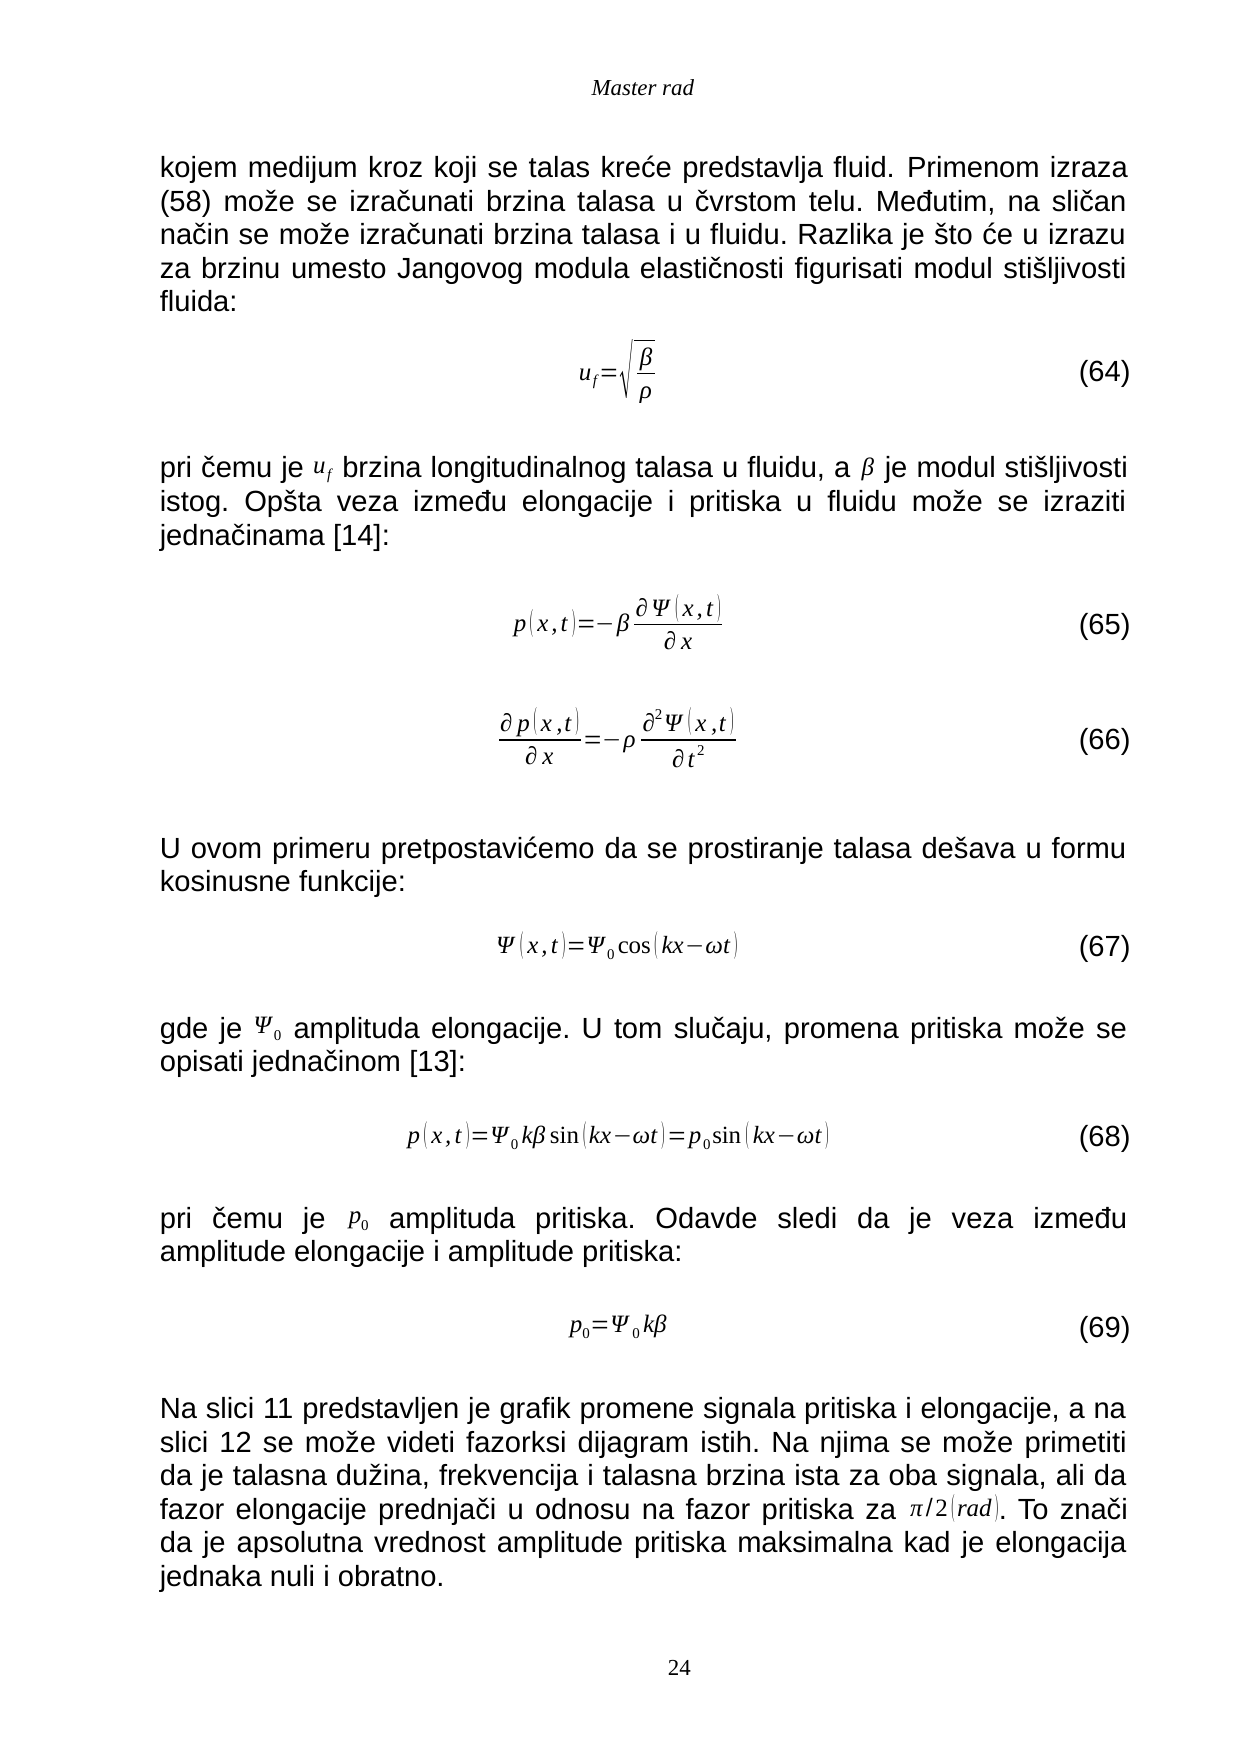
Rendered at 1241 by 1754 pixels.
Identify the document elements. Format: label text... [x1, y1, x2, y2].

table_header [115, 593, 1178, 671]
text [159, 150, 1128, 318]
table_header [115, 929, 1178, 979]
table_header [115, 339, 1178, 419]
text Na slici 11 predstavljen je grafik promene signala pritiska i elongacije, a na slici 12 se može videti fazorksi dijagram istih. Na njima se može primetiti da je talasna dužina, frekvencija i talasna brzina ista za oba signala, ali da fazor elongacije prednjači u odnosu na fazor pritiska za . To znači da je apsolutna vrednost amplitude pritiska maksimalna kad je elongacija jednaka nuli i obratno. [159, 1391, 1128, 1592]
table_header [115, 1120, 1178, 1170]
text U ovom primeru pretpostavićemo da se prostiranje talasa dešava u formu kosinusne funkcije: [159, 831, 1128, 898]
text gde je amplituda elongacije. U tom slučaju, promena pritiska može se opisati jednačinom [13]: [159, 1011, 1128, 1078]
text pri čemu je brzina longitudinalnog talasa u fluidu, a je modul stišljivosti istog. Opšta veza između elongacije i pritiska u fluidu može se izraziti jednačinama [14]: [159, 451, 1128, 551]
text pri čemu je amplituda pritiska. Odavde sledi da je veza između amplitude elongacije i amplitude pritiska: [159, 1201, 1128, 1268]
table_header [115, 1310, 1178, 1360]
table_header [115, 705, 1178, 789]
